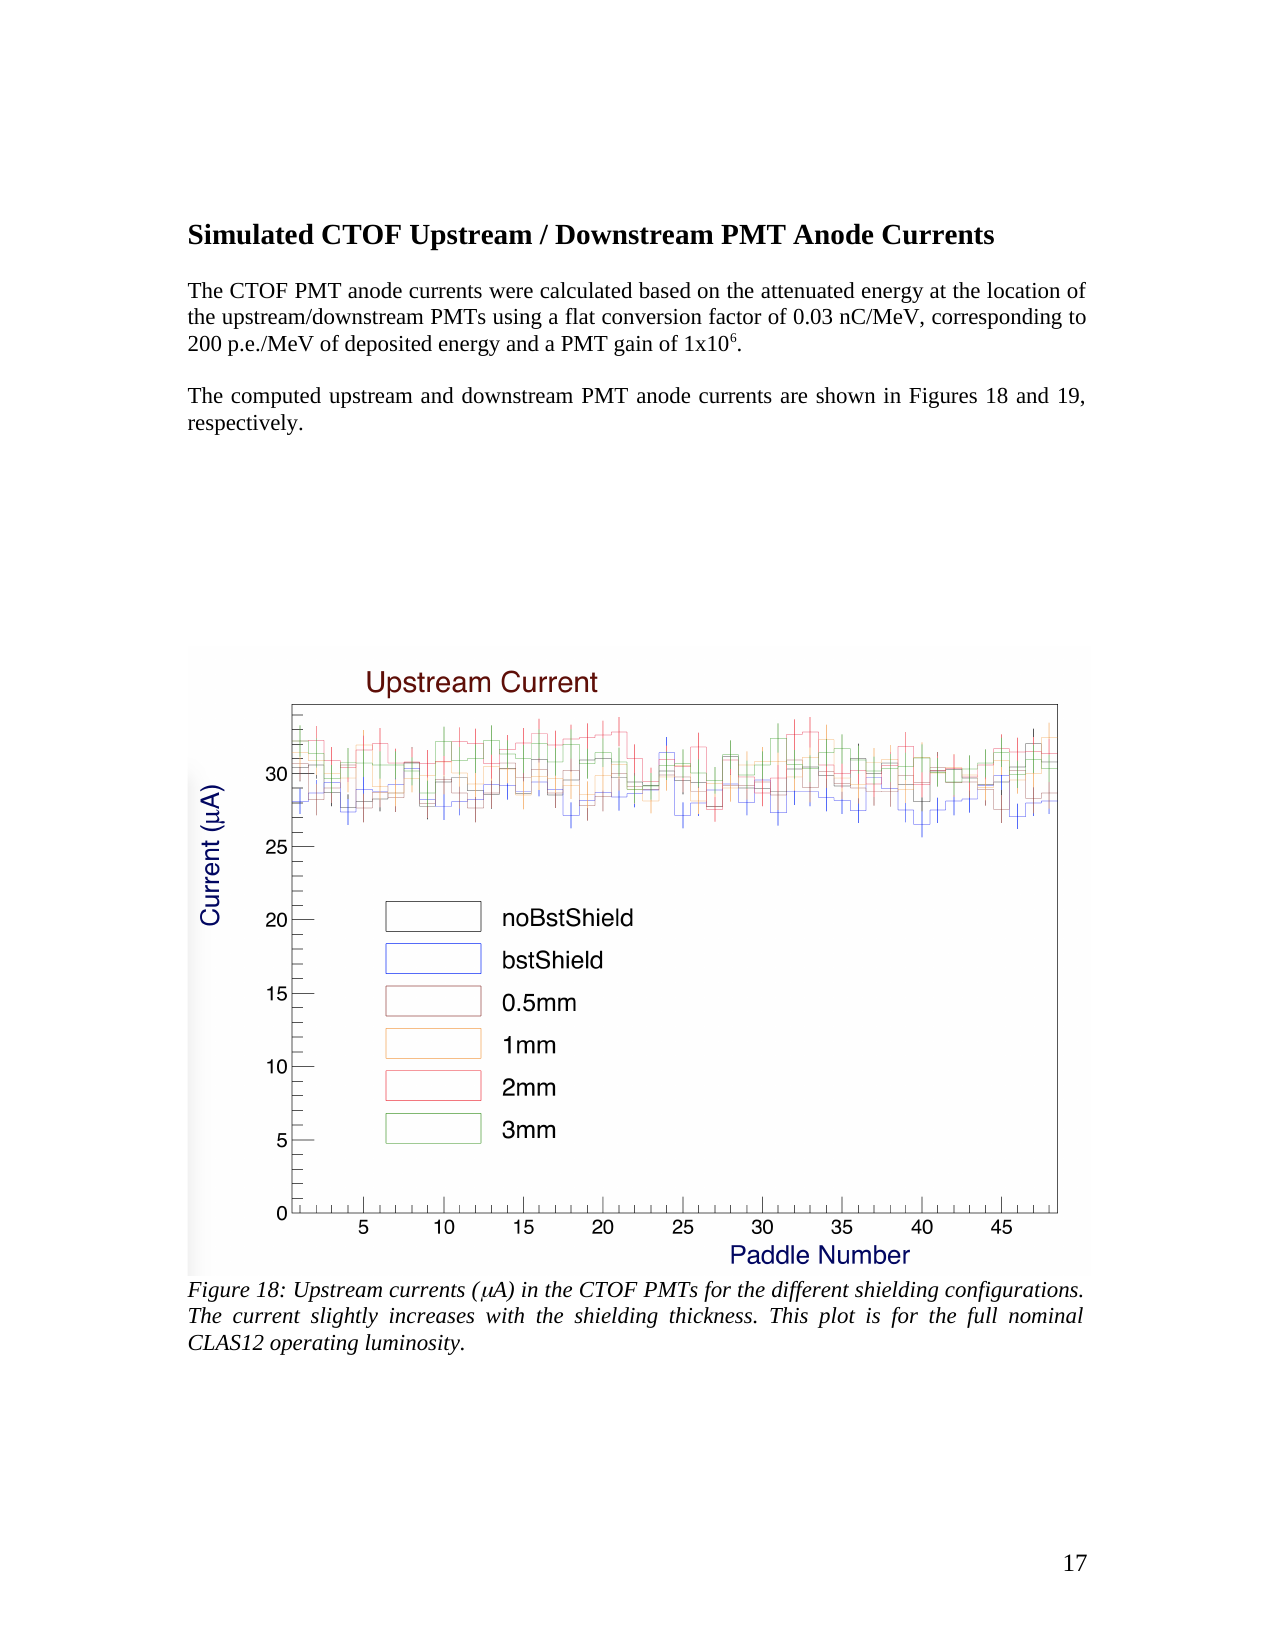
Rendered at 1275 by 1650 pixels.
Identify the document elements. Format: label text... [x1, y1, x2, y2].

text The CTOF PMT anode currents were calculated based on the attenuated energy at the location of the upstream/downstream PMTs using a flat conversion factor of 0.03 nC/MeV, corresponding to 200 p.e./MeV of deposited energy and a PMT gain of 1x106. [187, 277, 1087, 356]
text Simulated CTOF Upstream / Downstream PMT Anode Currents [187, 217, 1087, 251]
picture [187, 646, 1092, 1276]
text The computed upstream and downstream PMT anode currents are shown in Figures 18 and 19, respectively. [187, 382, 1087, 435]
text Figure 18: Upstream currents (A) in the CTOF PMTs for the different shielding configurations. The current slightly increases with the shielding thickness. This plot is for the full nominal CLAS12 operating luminosity. [187, 1276, 1087, 1355]
